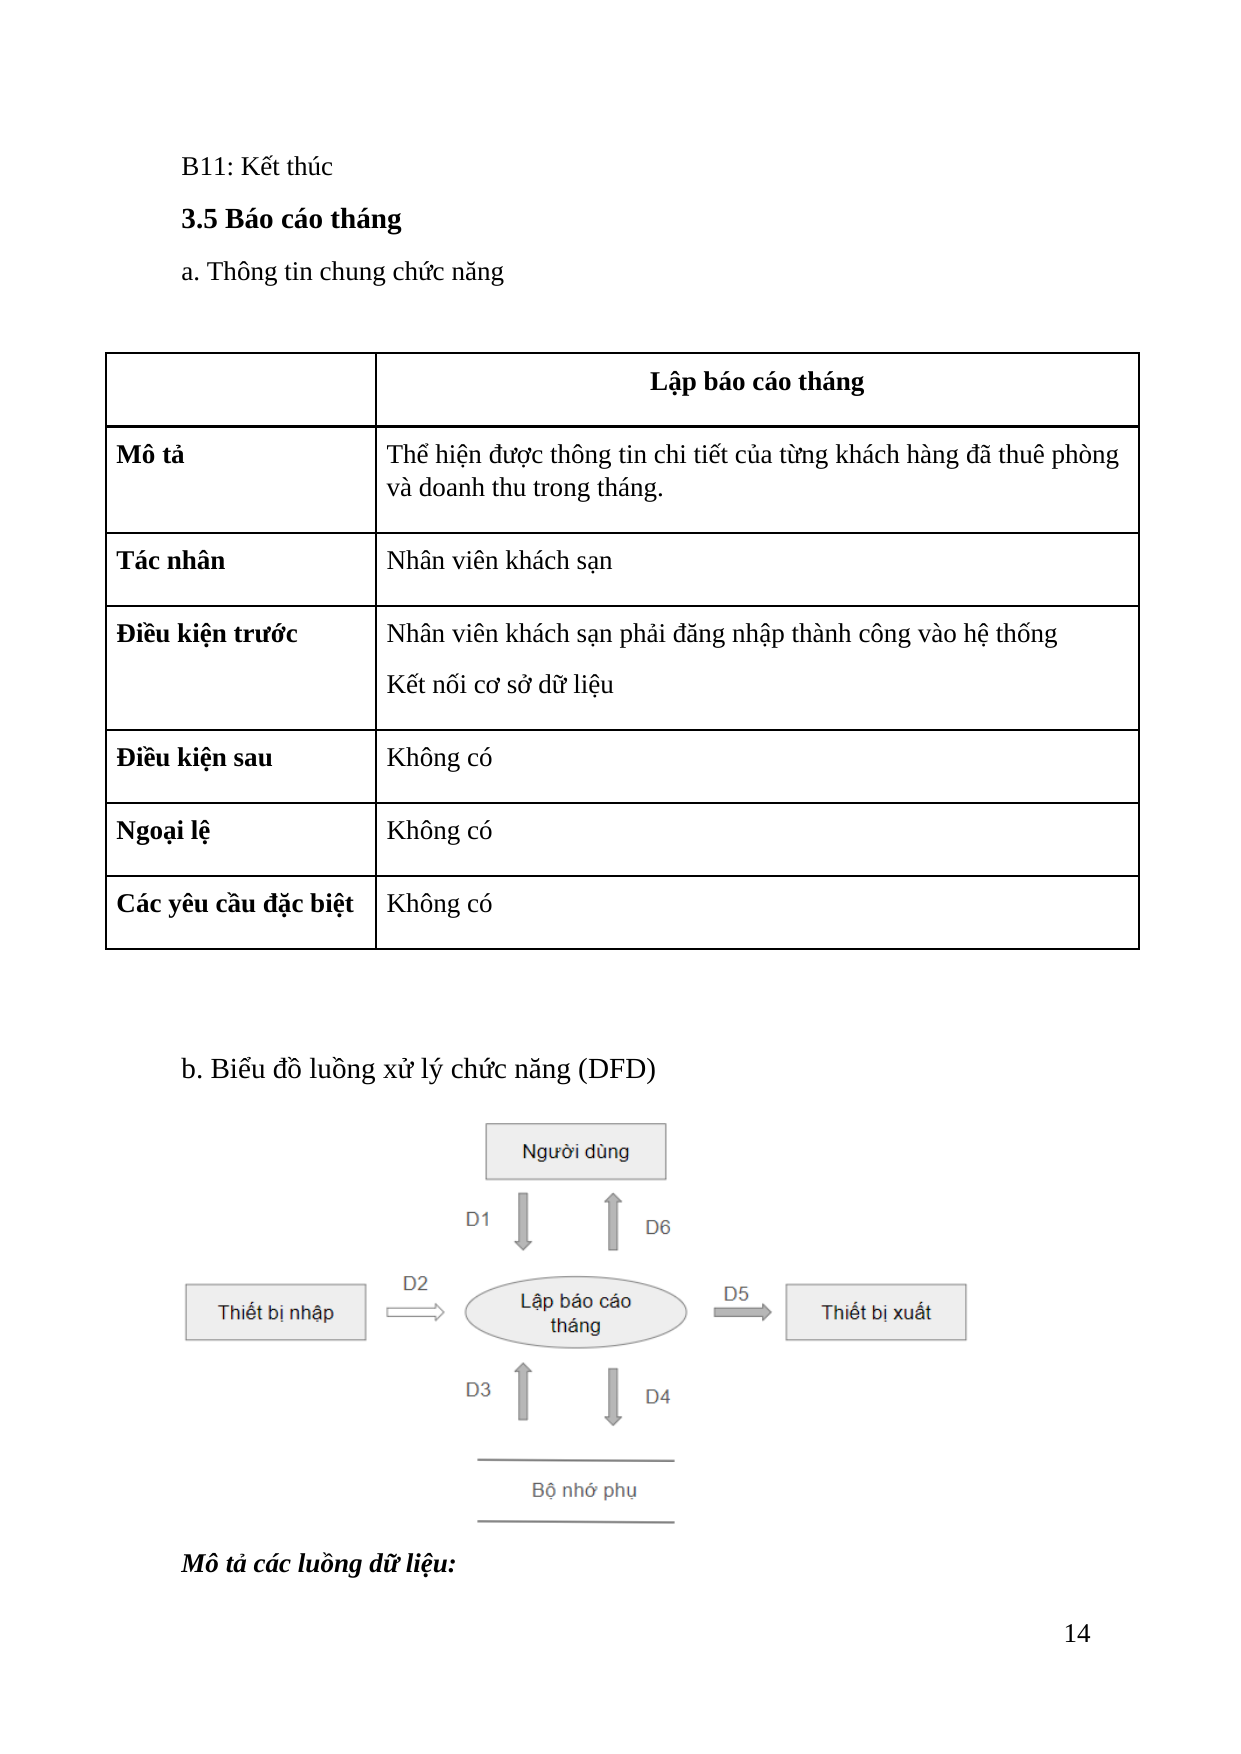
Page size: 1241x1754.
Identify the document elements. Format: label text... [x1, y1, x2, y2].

subtitle 3.5 Báo cáo tháng [122, 201, 1106, 234]
picture [181, 1101, 970, 1532]
text Mô tả các luồng dữ liệu: [122, 1547, 1106, 1578]
text B11: Kết thúc [122, 150, 1106, 181]
subtitle b. Biểu đồ luồng xử lý chức năng (DFD) [122, 1051, 1106, 1084]
subtitle a. Thông tin chung chức năng [122, 255, 1106, 286]
